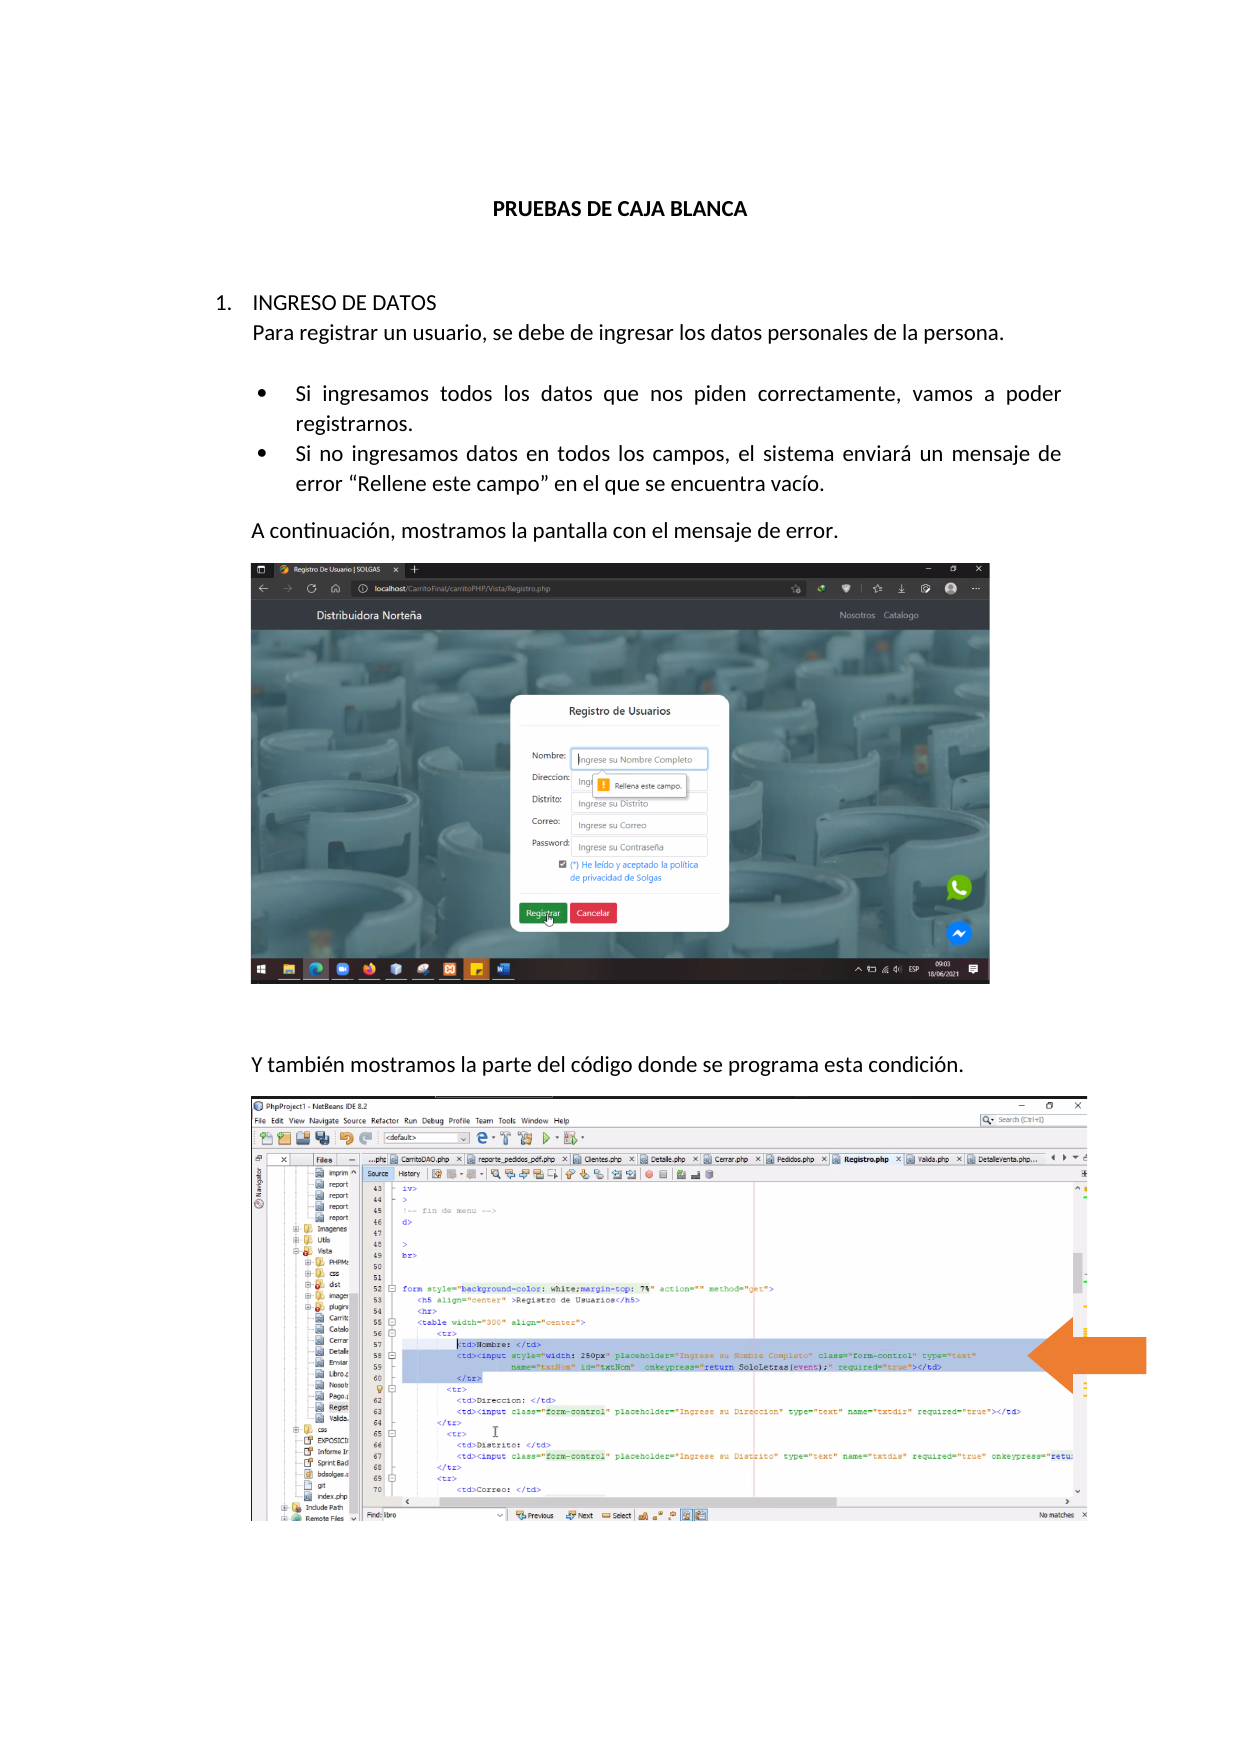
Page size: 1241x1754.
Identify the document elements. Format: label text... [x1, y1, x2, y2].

list Si ingresamos todos los datos que nos piden correctamente, vamos a poder registrarnos. [258, 379, 1063, 437]
list Para registrar un usuario, se debe de ingresar los datos personales de la persona. [252, 318, 1063, 346]
picture [251, 1096, 1088, 1521]
list INGRESO DE DATOS [215, 288, 1063, 316]
text A continuación, mostramos la pantalla con el mensaje de error. [251, 516, 1063, 544]
text PRUEBAS DE CAJA BLANCA [177, 194, 1063, 222]
list Si no ingresamos datos en todos los campos, el sistema enviará un mensaje de error “Rellene este campo” en el que se encuentra vacío. [258, 439, 1063, 497]
picture [250, 563, 990, 984]
text Y también mostramos la parte del código donde se programa esta condición. [251, 1050, 1063, 1078]
